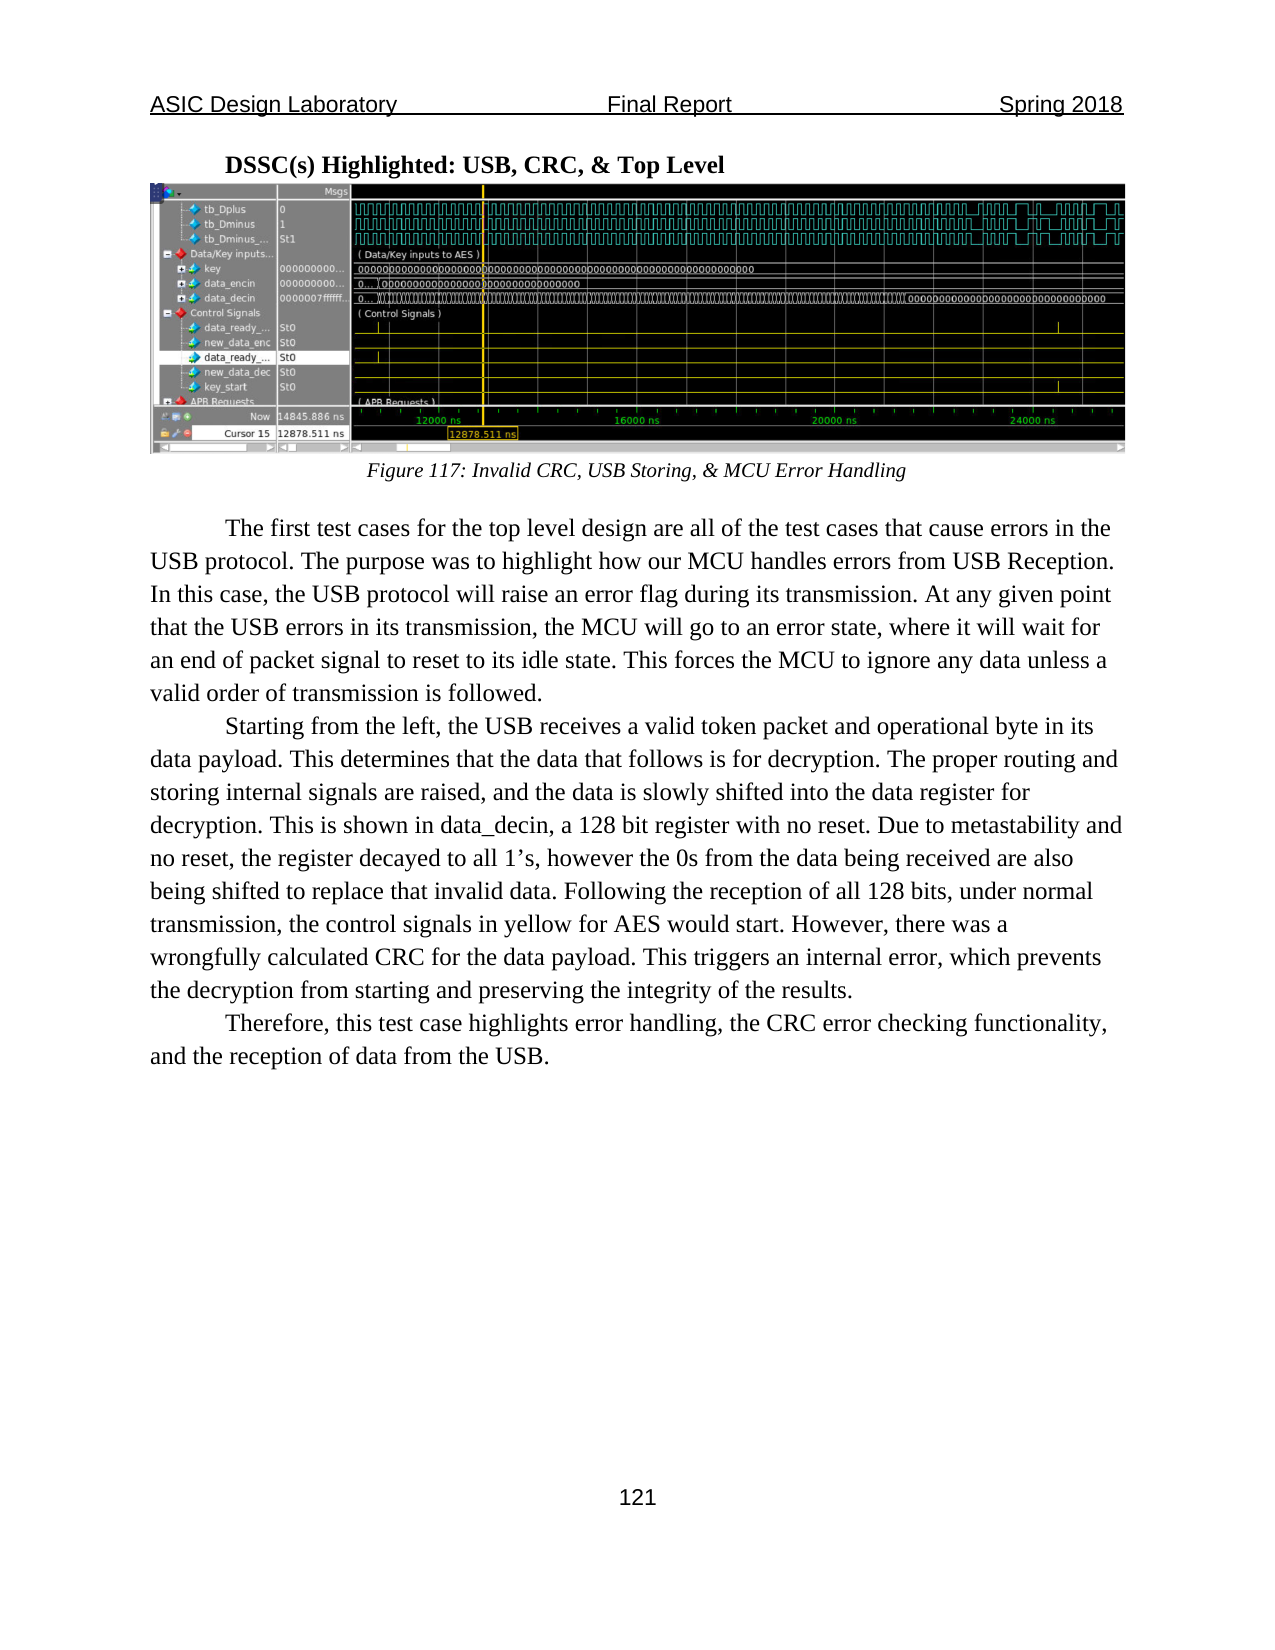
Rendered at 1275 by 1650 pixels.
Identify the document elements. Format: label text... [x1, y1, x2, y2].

text Therefore, this test case highlights error handling, the CRC error checking functionality, and the reception of data from the USB. [150, 1008, 1125, 1070]
text The first test cases for the top level design are all of the test cases that cause errors in the USB protocol. The purpose was to highlight how our MCU handles errors from USB Reception. In this case, the USB protocol will raise an error flag during its transmission. At any given point that the USB errors in its transmission, the MCU will go to an error state, where it will wait for an end of packet signal to reset to its idle state. This forces the MCU to ignore any data unless a valid order of transmission is followed. [150, 513, 1125, 707]
picture [150, 183, 1125, 454]
text DSSC(s) Highlighted: USB, CRC, & Top Level [150, 150, 1125, 179]
text Figure 117: Invalid CRC, USB Storing, & MCU Error Handling [150, 458, 1125, 482]
text Starting from the left, the USB receives a valid token packet and operational byte in its data payload. This determines that the data that follows is for decryption. The proper routing and storing internal signals are raised, and the data is slowly shifted into the data register for decryption. This is shown in data_decin, a 128 bit register with no reset. Due to metastability and no reset, the register decayed to all 1’s, however the 0s from the data being received are also being shifted to replace that invalid data. Following the reception of all 128 bits, under normal transmission, the control signals in yellow for AES would start. However, there was a wrongfully calculated CRC for the data payload. This triggers an internal error, which prevents the decryption from starting and preserving the integrity of the results. [150, 711, 1125, 1004]
